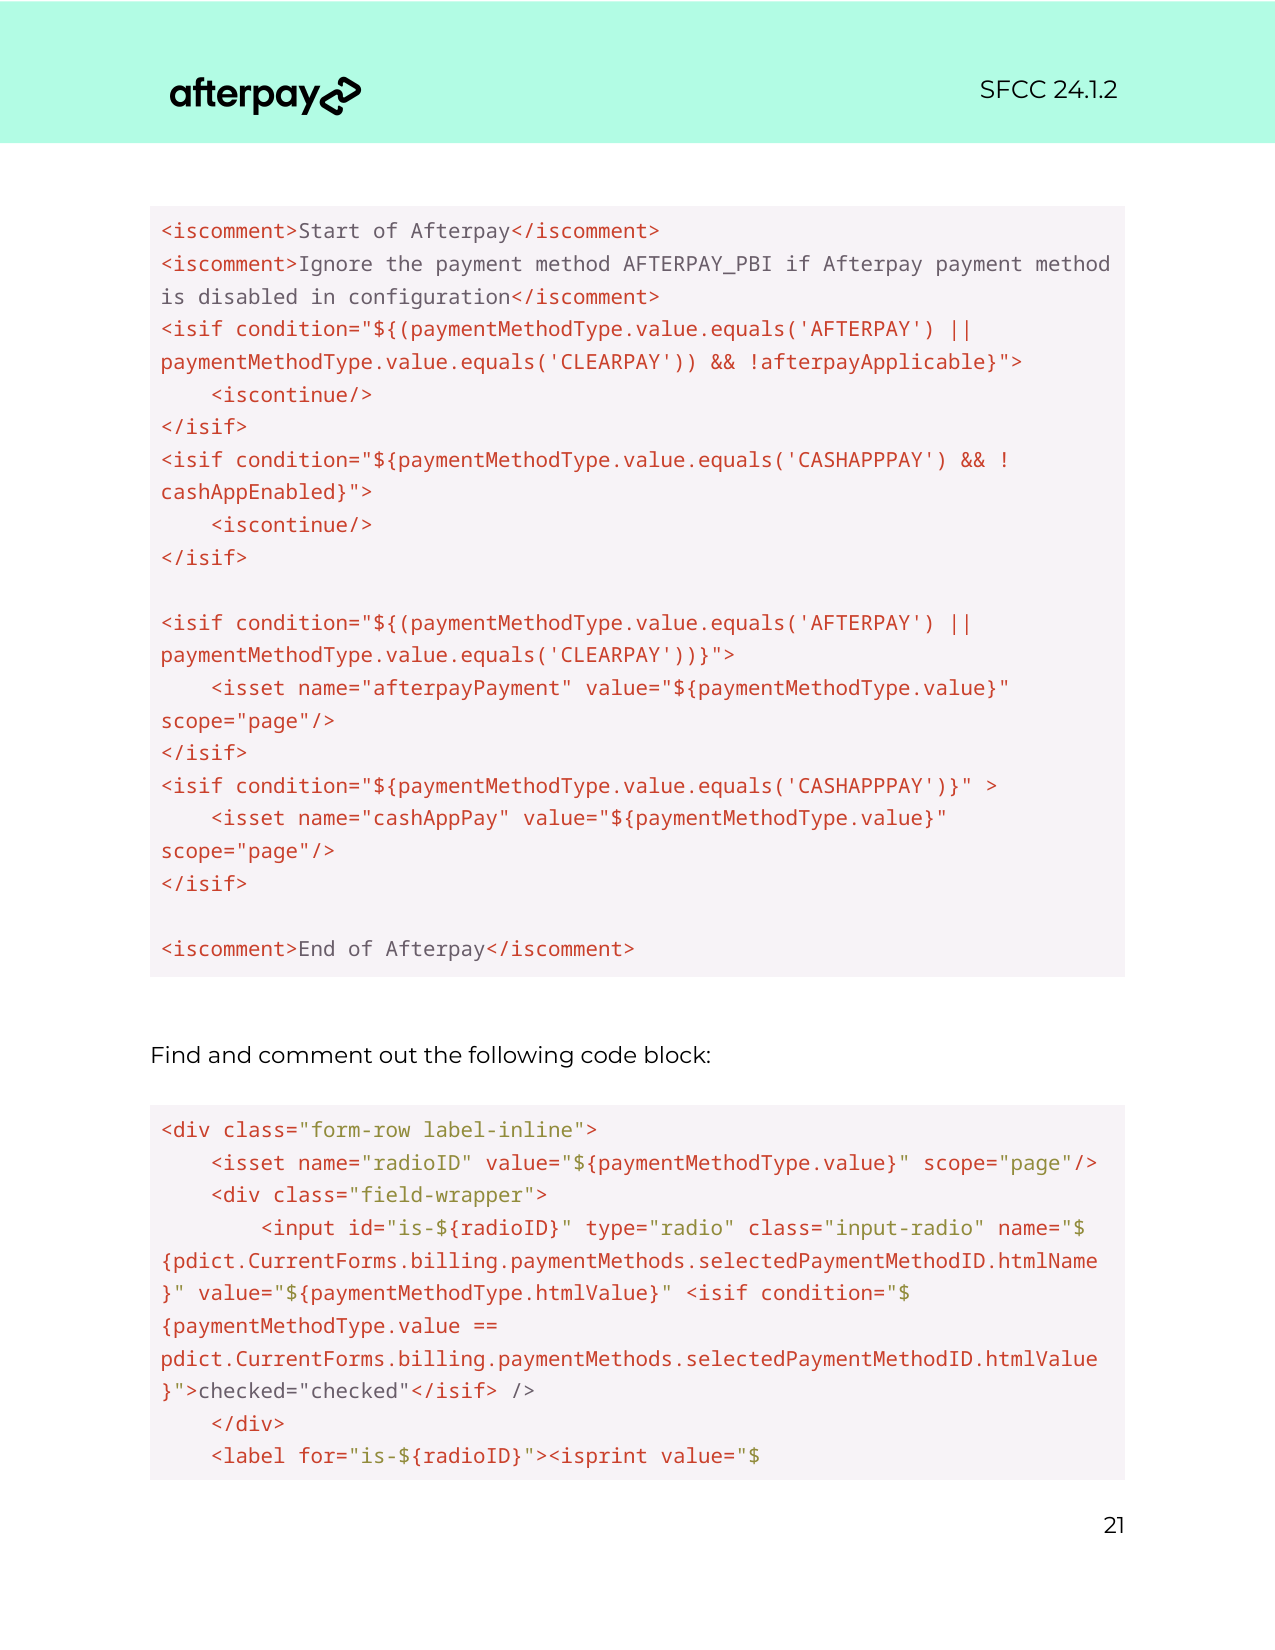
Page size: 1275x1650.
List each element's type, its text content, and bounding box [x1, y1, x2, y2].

text Find and comment out the following code block: [150, 1041, 1125, 1069]
table_header <iscomment>Start of Afterpay</iscomment> <iscomment>Ignore the payment method AFTERPAY_PBI if Afterpay payment method is disabled in configuration</iscomment> <isif condition="${(paymentMethodType.value.equals('AFTERPAY') || paymentMethodType.value.equals('CLEARPAY')) && !afterpayApplicable}"> <iscontinue/> </isif> <isif condition="${paymentMethodType.value.equals('CASHAPPPAY') && !cashAppEnabled}"> <iscontinue/> </isif> <isif condition="${(paymentMethodType.value.equals('AFTERPAY') || paymentMethodType.value.equals('CLEARPAY'))}"> <isset name="afterpayPayment" value="${paymentMethodType.value}" scope="page"/> </isif> <isif condition="${paymentMethodType.value.equals('CASHAPPPAY')}" > <isset name="cashAppPay" value="${paymentMethodType.value}" scope="page"/> </isif> <iscomment>End of Afterpay</iscomment> [150, 206, 1125, 977]
picture [134, 48, 397, 144]
